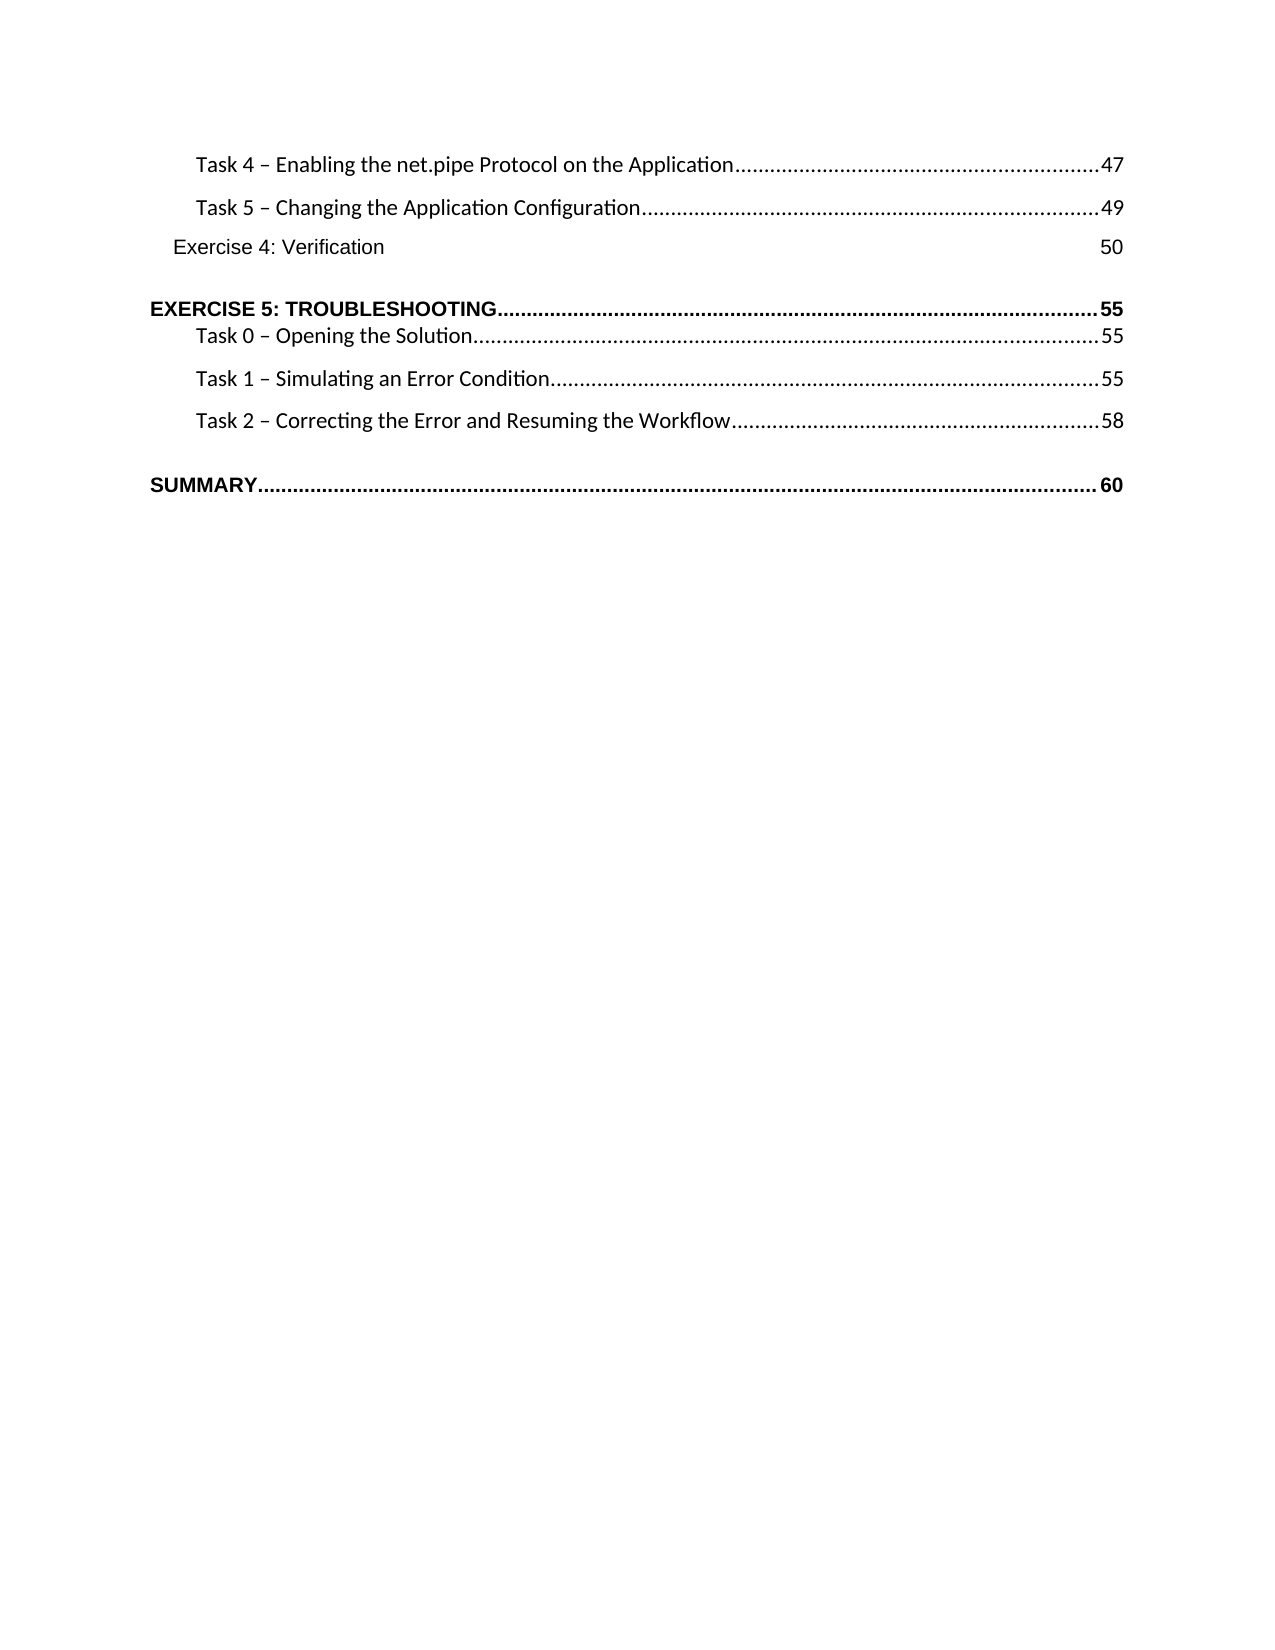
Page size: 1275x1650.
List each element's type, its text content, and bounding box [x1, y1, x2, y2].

text Task 4 – Enabling the net.pipe Protocol on the Application 47 [196, 150, 1125, 178]
text Summary 60 [150, 468, 1125, 497]
text Task 2 – Correcting the Error and Resuming the Workflow 58 [196, 406, 1125, 434]
text Task 0 – Opening the Solution 55 [196, 321, 1125, 349]
text Exercise 4: Verification 50 [173, 235, 1125, 259]
text Exercise 5: Troubleshooting 55 [150, 292, 1125, 321]
text Task 1 – Simulating an Error Condition 55 [196, 364, 1125, 392]
text Task 5 – Changing the Application Configuration 49 [196, 193, 1125, 221]
